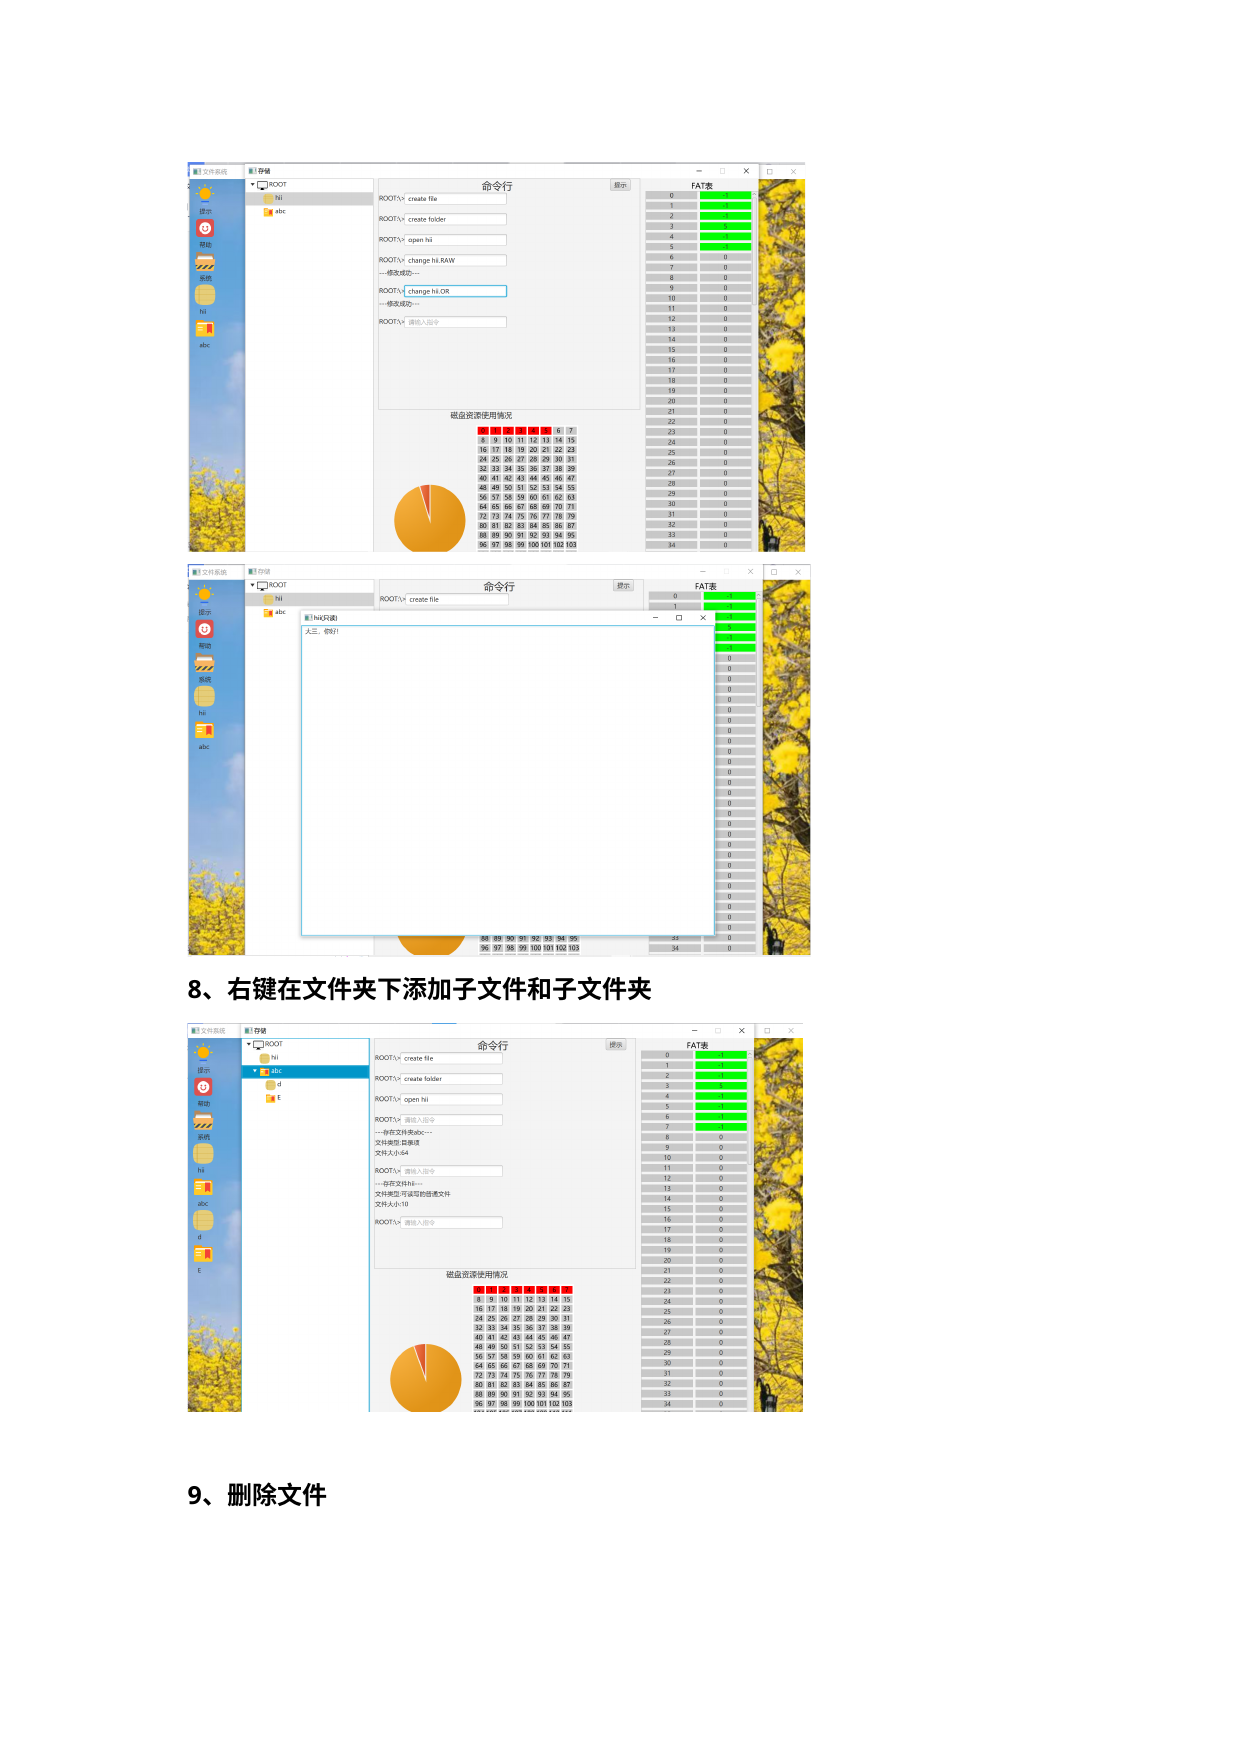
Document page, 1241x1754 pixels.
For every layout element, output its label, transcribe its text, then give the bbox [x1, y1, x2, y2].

list 右键在文件夹下添加子文件和子文件夹 [187, 969, 1053, 1006]
picture [187, 564, 811, 957]
picture [187, 1023, 803, 1412]
list 删除文件 [187, 1475, 1053, 1511]
picture [187, 162, 806, 552]
